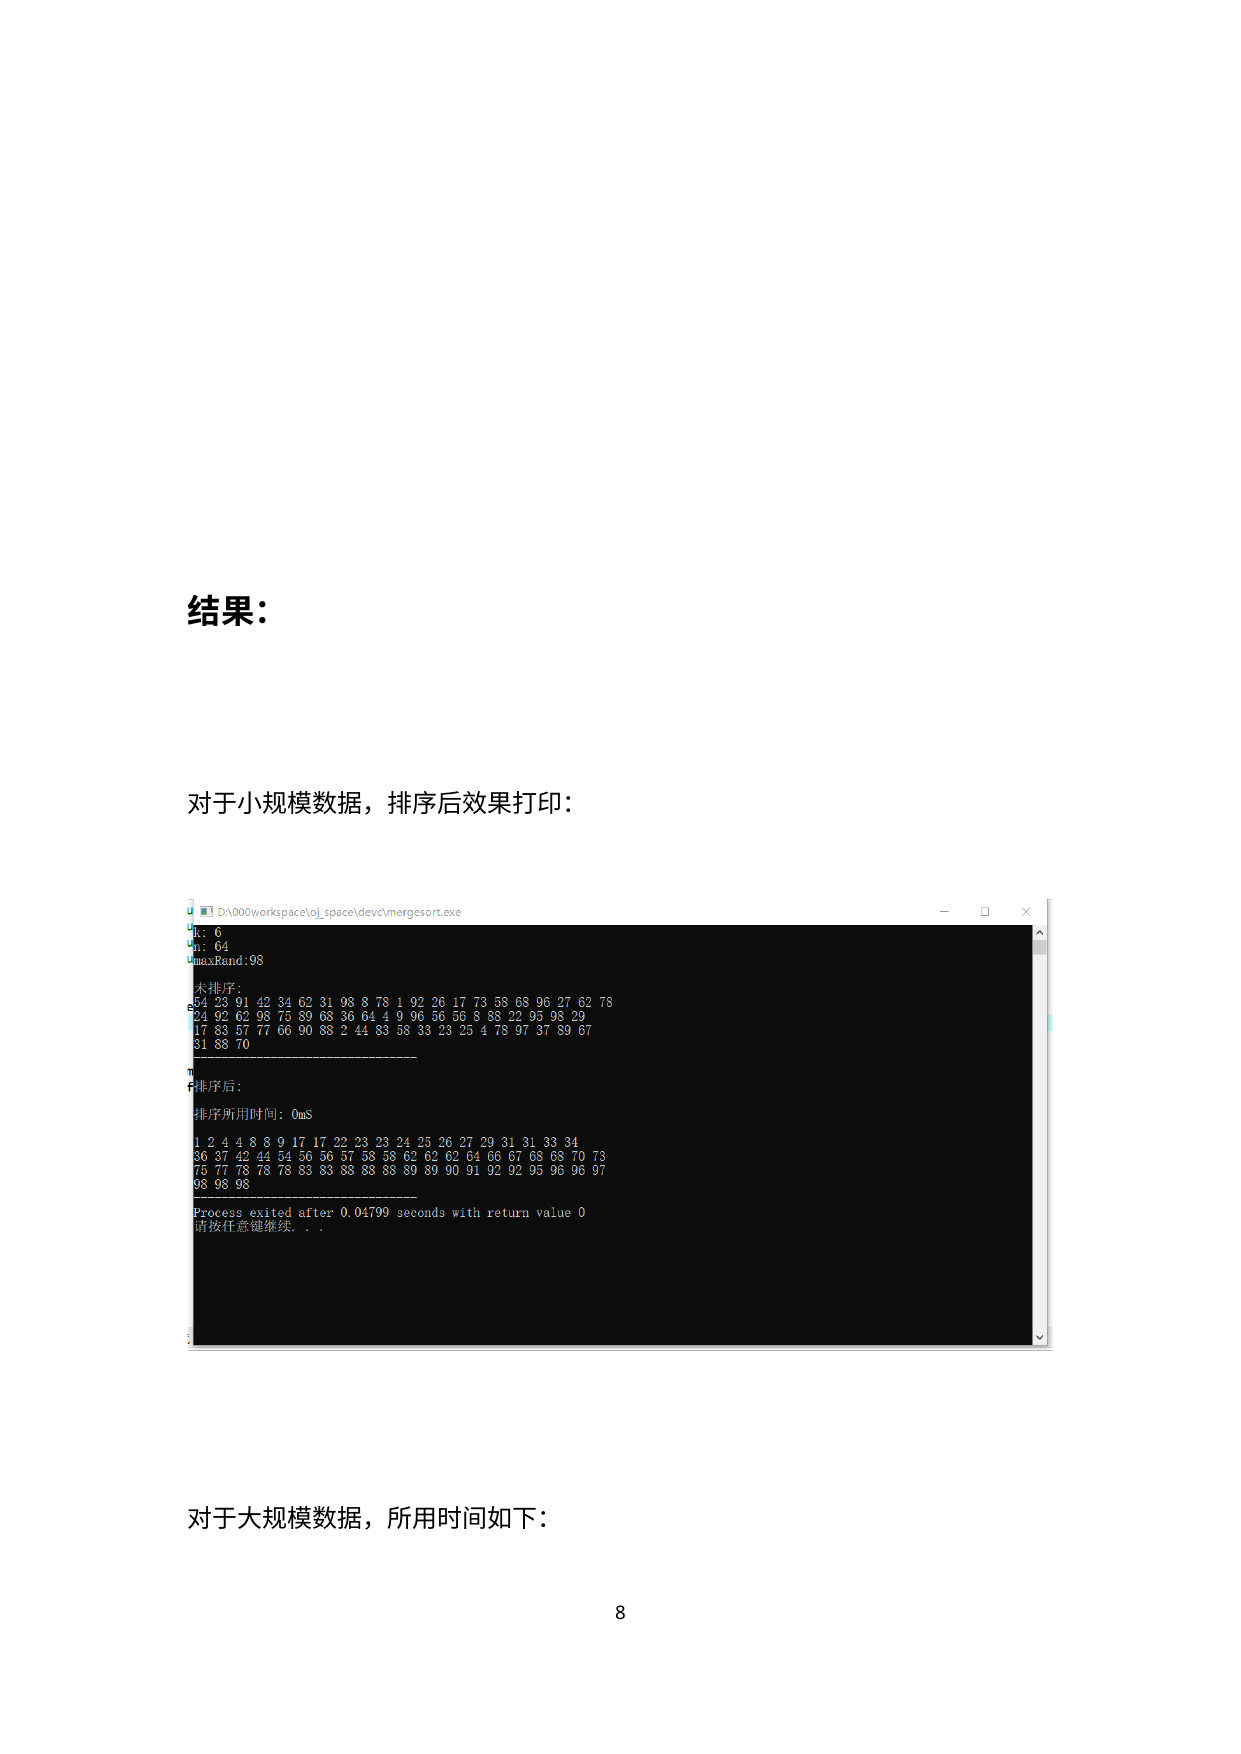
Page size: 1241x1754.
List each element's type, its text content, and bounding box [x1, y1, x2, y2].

subtitle 结果： [187, 577, 1053, 642]
picture [187, 899, 1053, 1351]
text 对于大规模数据，所用时间如下： [187, 1484, 1053, 1549]
text 对于小规模数据，排序后效果打印： [187, 769, 1053, 834]
